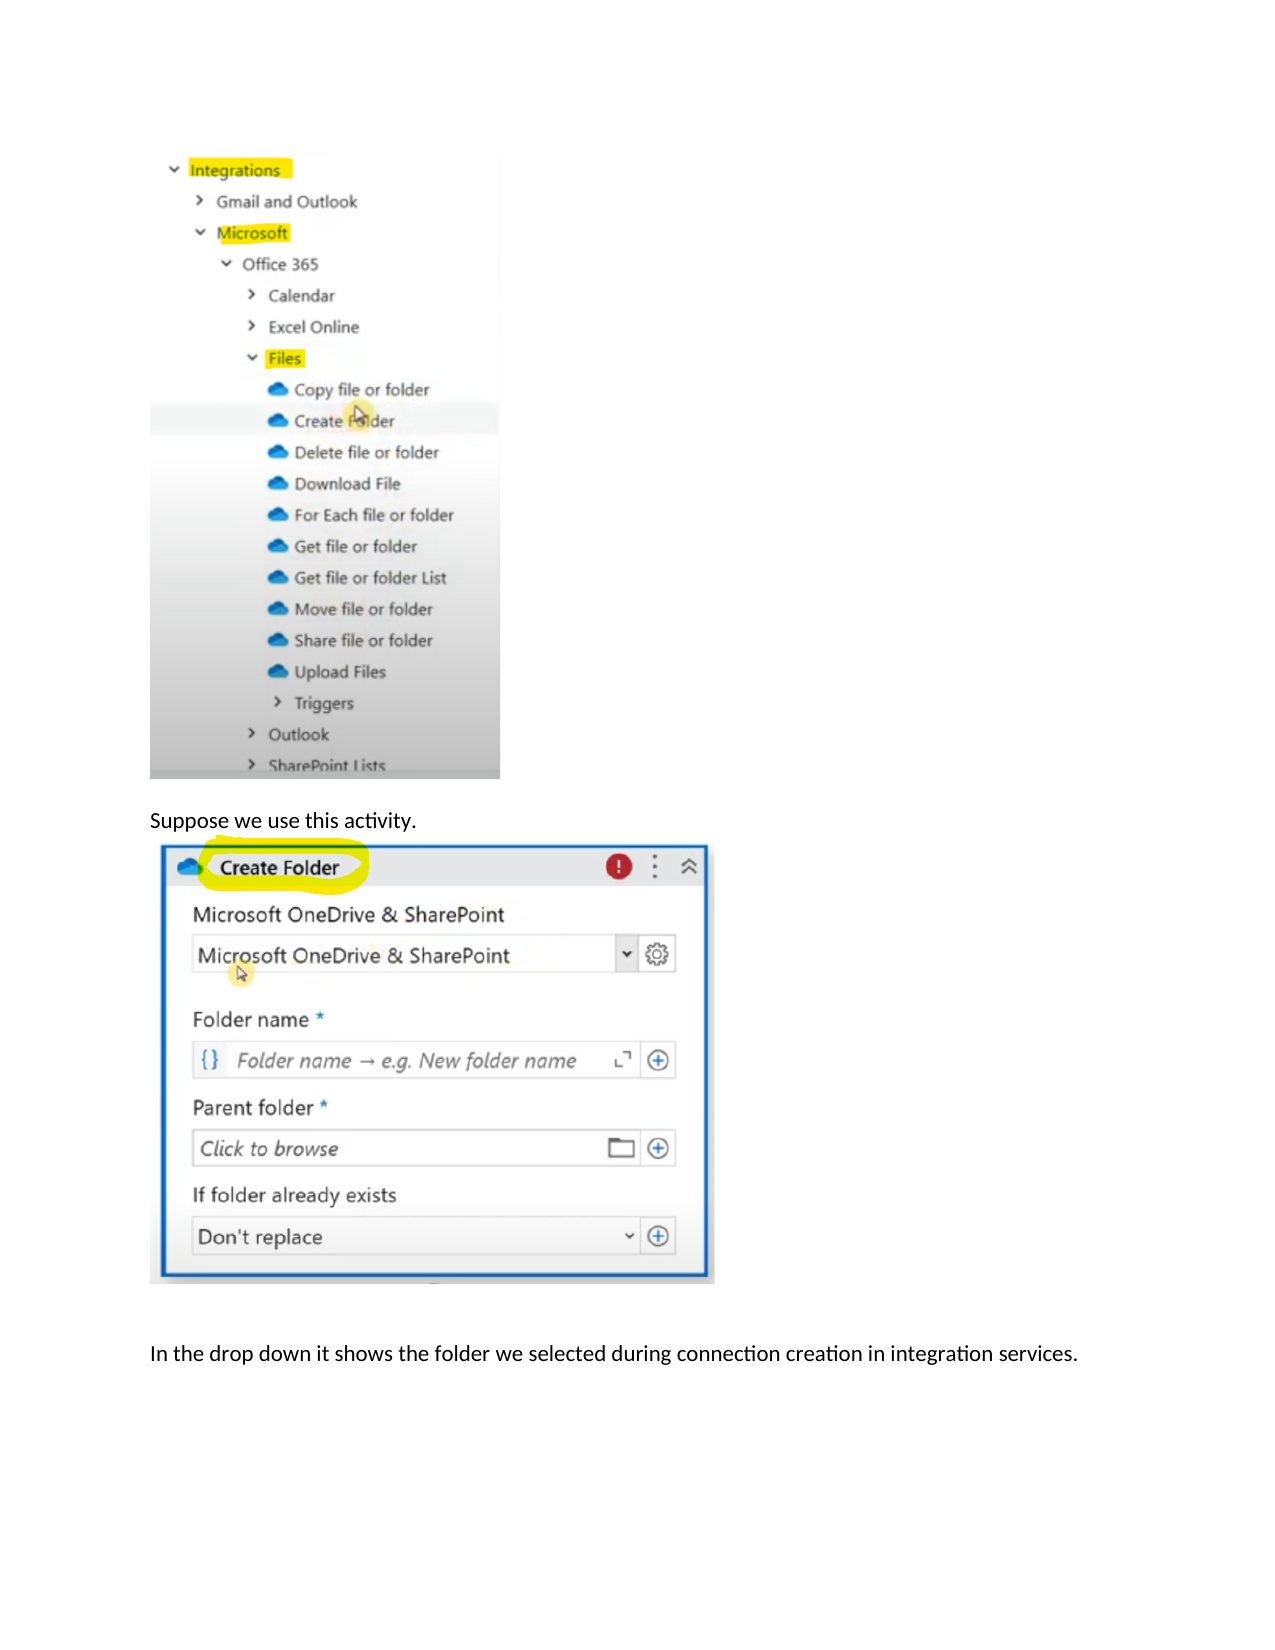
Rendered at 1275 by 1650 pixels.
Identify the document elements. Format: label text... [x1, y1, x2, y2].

text Suppose we use this activity. [150, 806, 1125, 834]
text In the drop down it shows the folder we selected during connection creation in integration services. [150, 1339, 1125, 1367]
picture [150, 834, 715, 1284]
picture [150, 150, 501, 779]
